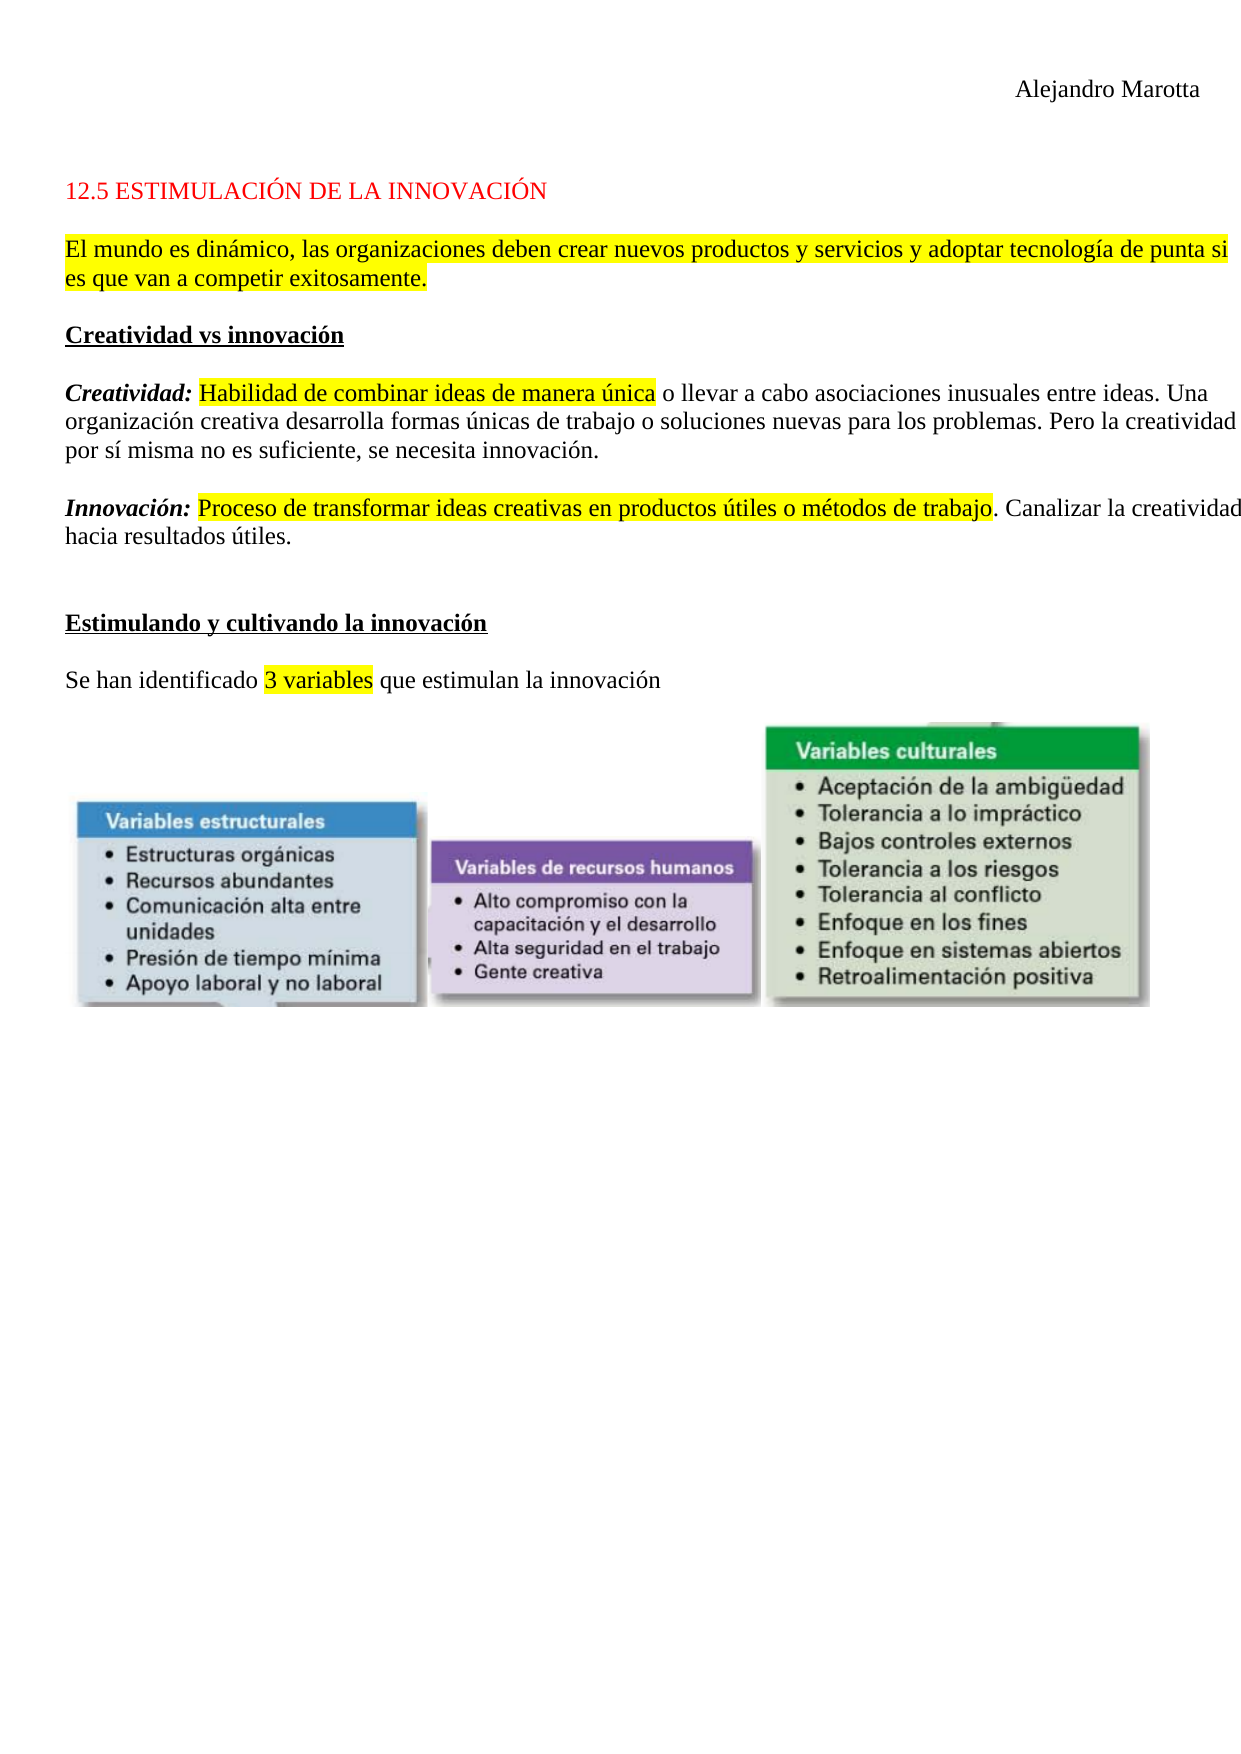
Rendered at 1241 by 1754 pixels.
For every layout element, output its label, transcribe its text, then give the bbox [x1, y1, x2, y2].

text Se han identificado 3 variables que estimulan la innovación [373, 665, 1240, 694]
text El mundo es dinámico, las organizaciones deben crear nuevos productos y servicios y adoptar tecnología de punta si es que van a competir exitosamente. [427, 234, 1240, 291]
text Creatividad vs innovación [65, 320, 1240, 349]
picture [65, 722, 1150, 1007]
text 12.5 ESTIMULACIÓN DE LA INNOVACIÓN [65, 176, 1240, 205]
text Innovación: Proceso de transformar ideas creativas en productos útiles o métodos de trabajo. Canalizar la creatividad hacia resultados útiles. [65, 493, 1240, 550]
text Estimulando y cultivando la innovación [65, 608, 1240, 636]
text Creatividad: Habilidad de combinar ideas de manera única o llevar a cabo asociaciones inusuales entre ideas. Una organización creativa desarrolla formas únicas de trabajo o soluciones nuevas para los problemas. Pero la creatividad por sí misma no es suficiente, se necesita innovación. [65, 378, 1240, 464]
text Se han identificado 3 variables que estimulan la innovación [65, 665, 264, 694]
